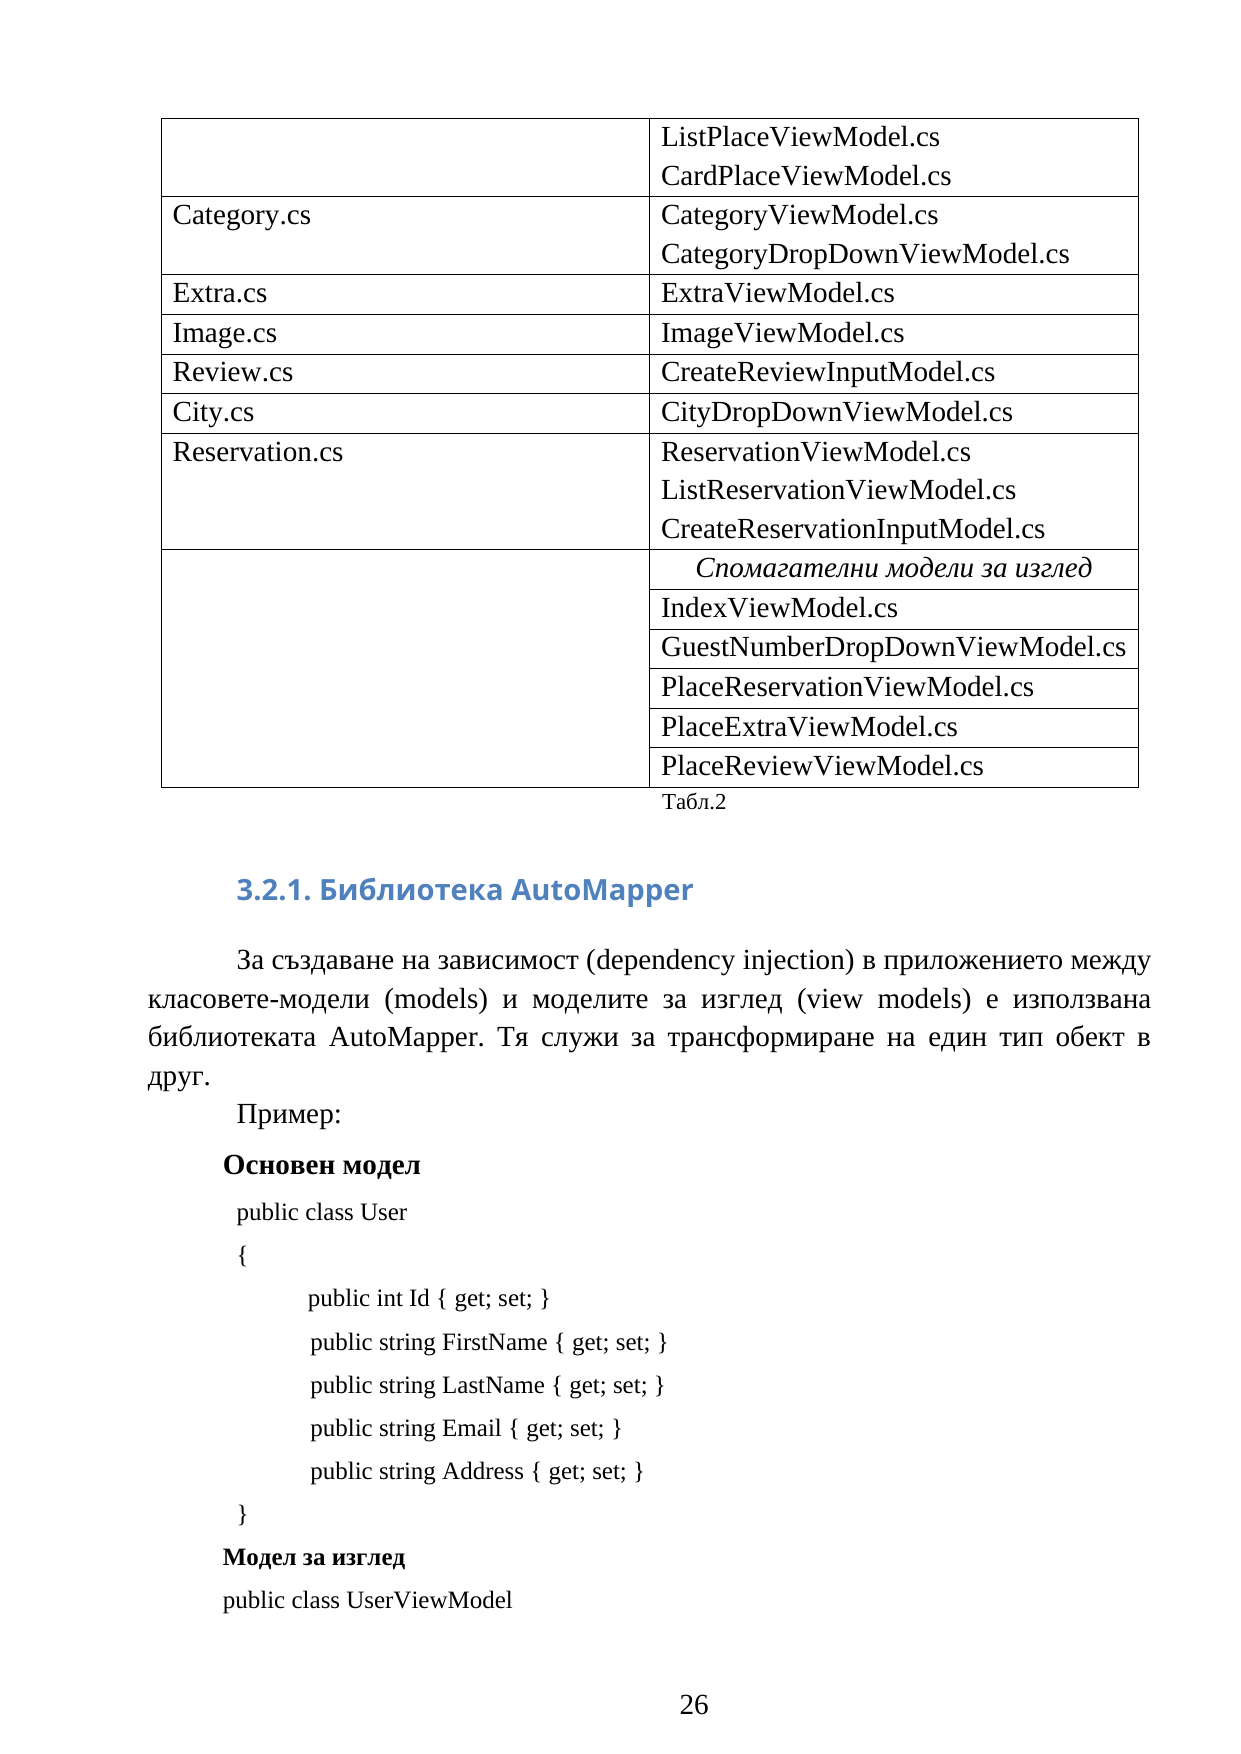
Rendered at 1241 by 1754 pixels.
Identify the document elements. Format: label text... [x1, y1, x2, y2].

text public string Address { get; set; } [221, 1456, 1152, 1485]
text public class UserViewModel [223, 1585, 1152, 1614]
text { [148, 1240, 1152, 1269]
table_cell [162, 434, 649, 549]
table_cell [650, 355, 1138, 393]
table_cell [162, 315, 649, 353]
list Основен модел [223, 1147, 1152, 1180]
subtitle 3.2.1. Библиотека AutoMapper [148, 869, 1152, 909]
text public string Email { get; set; } [221, 1413, 1152, 1442]
text } [148, 1499, 1152, 1528]
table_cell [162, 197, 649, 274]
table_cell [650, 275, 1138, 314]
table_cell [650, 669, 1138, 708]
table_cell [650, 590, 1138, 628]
text Табл.2 [148, 788, 1152, 814]
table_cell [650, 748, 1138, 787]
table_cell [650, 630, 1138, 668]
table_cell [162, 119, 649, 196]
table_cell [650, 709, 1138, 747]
text public int Id { get; set; } [148, 1283, 1152, 1312]
text public string FirstName { get; set; } [221, 1327, 1152, 1355]
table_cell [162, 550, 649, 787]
text public class User [148, 1197, 1152, 1226]
list Модел за изглед [223, 1542, 1152, 1571]
text Пример: [148, 1097, 1152, 1130]
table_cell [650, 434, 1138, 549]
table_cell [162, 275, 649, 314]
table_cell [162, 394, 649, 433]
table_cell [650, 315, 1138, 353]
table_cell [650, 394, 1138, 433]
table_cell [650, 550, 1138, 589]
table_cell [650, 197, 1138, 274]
text За създаване на зависимост (dependency injection) в приложението между класовете-модели (models) и моделите за изглед (view models) е използвана библиотеката AutoMapper. Тя служи за трансформиране на един тип обект в друг. [148, 942, 1152, 1092]
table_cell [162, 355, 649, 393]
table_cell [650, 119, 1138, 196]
text public string LastName { get; set; } [221, 1370, 1152, 1398]
